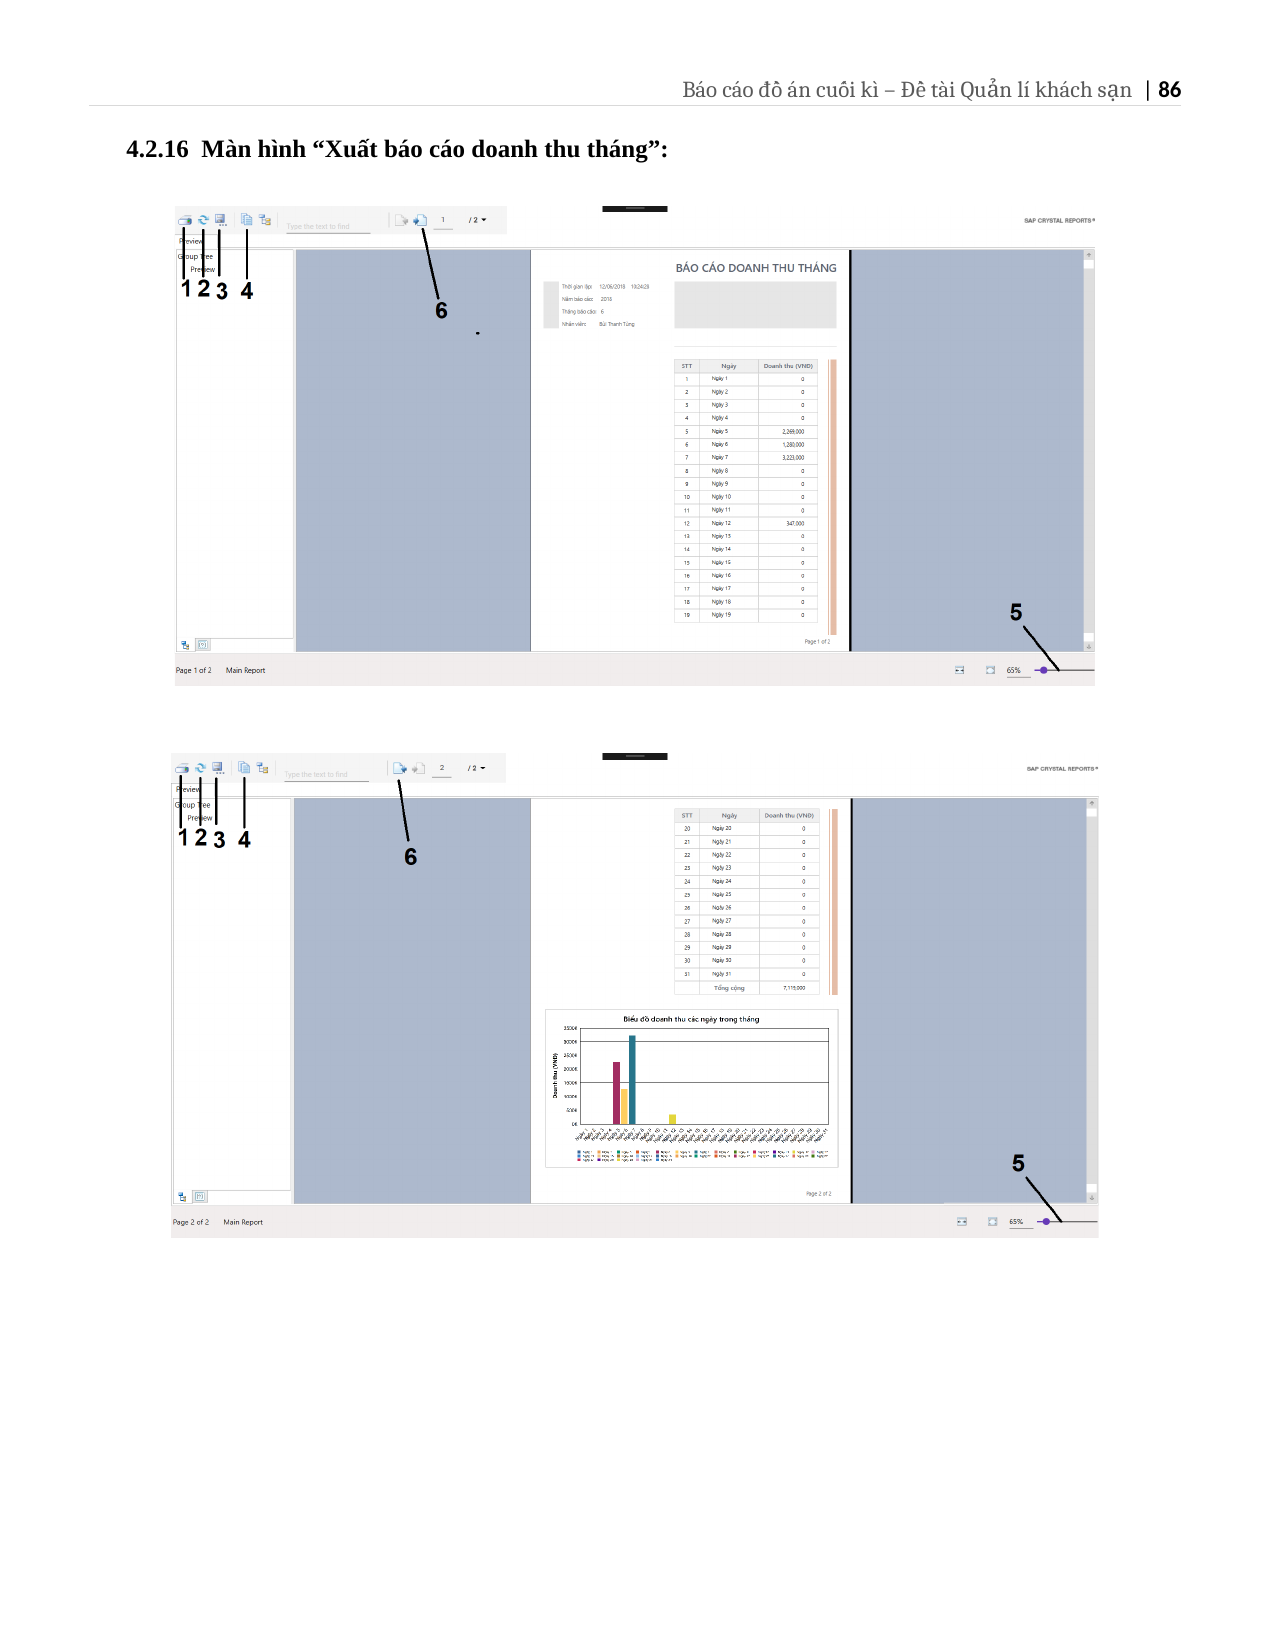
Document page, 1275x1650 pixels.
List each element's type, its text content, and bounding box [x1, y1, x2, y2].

list Màn hình “Xuất báo cáo doanh thu tháng”: [126, 134, 1181, 163]
picture [171, 753, 1099, 1238]
picture [174, 206, 1095, 686]
